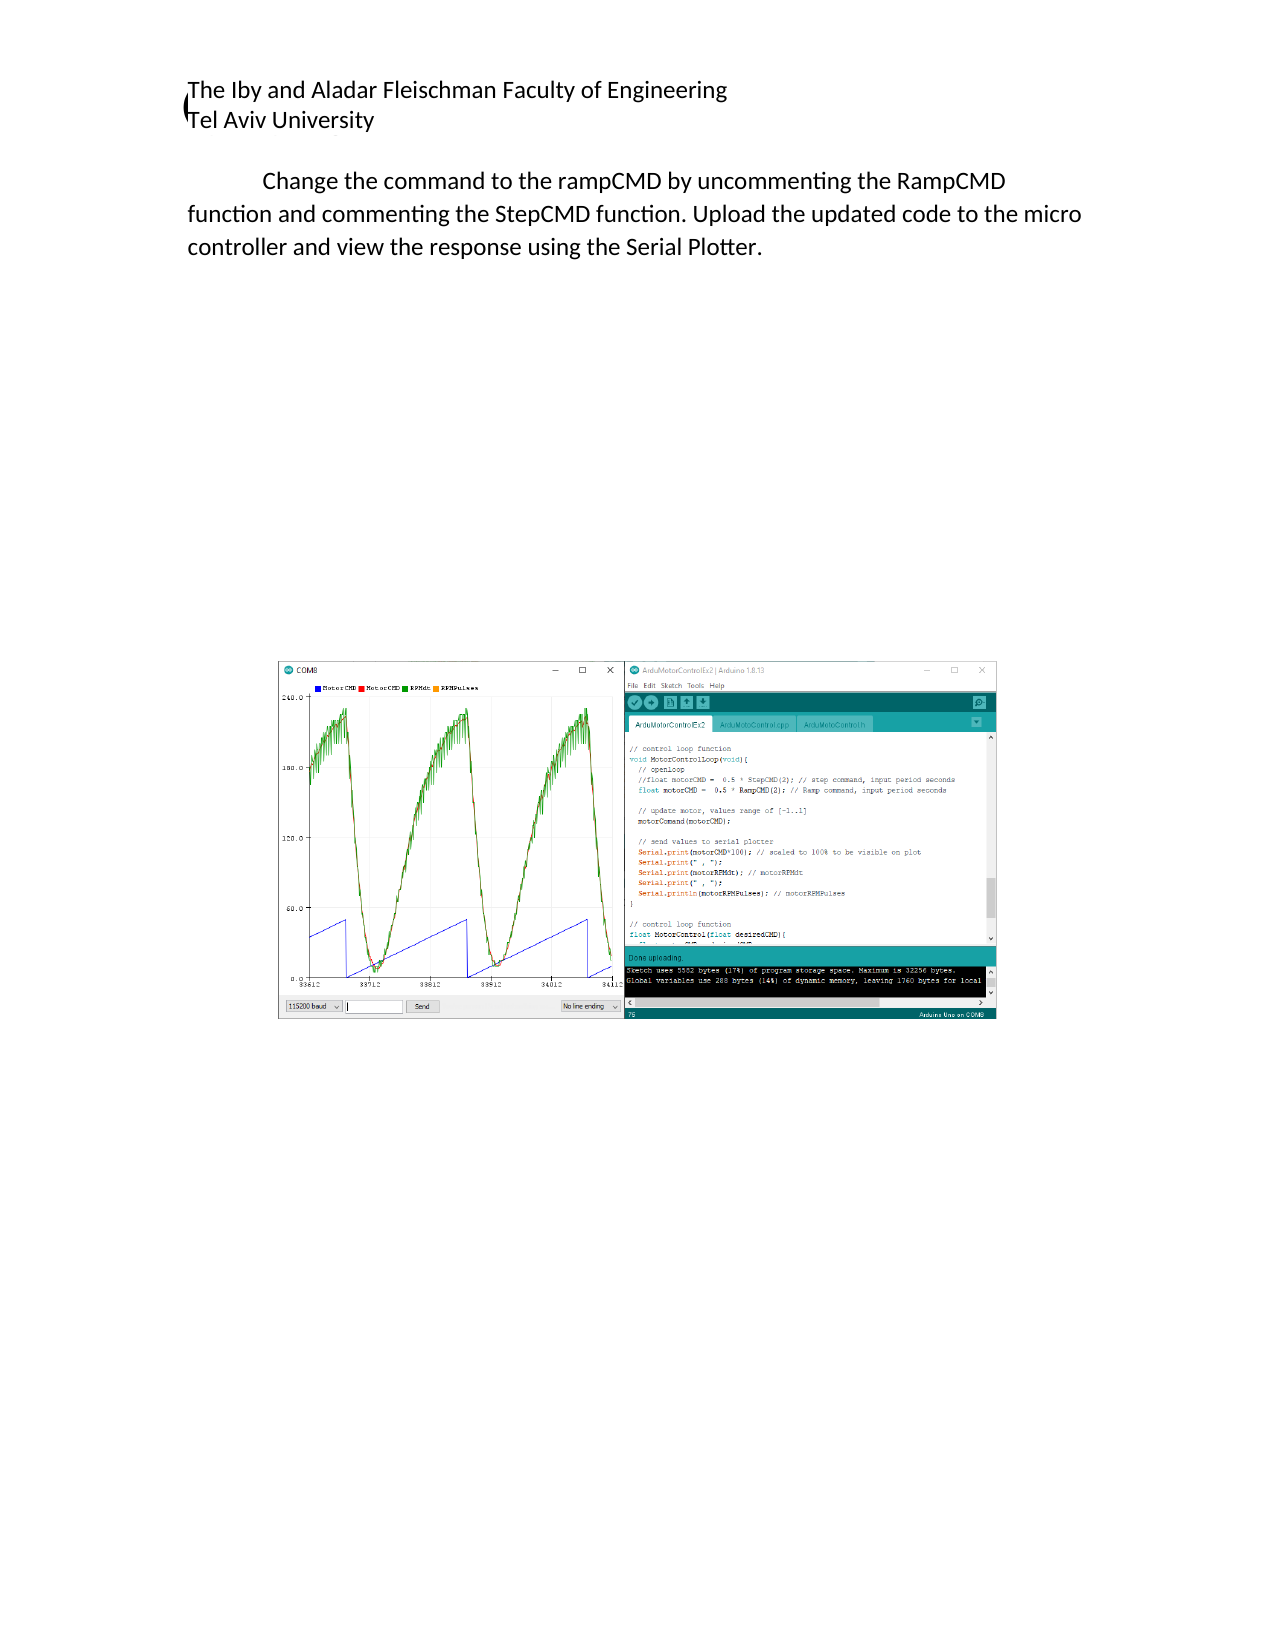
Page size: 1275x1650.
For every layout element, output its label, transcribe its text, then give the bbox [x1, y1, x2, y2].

picture [278, 661, 997, 1019]
picture [182, 79, 361, 137]
text Change the command to the rampCMD by uncommenting the RampCMD function and commenting the StepCMD function. Upload the updated code to the micro controller and view the response using the Serial Plotter. [187, 165, 1087, 262]
